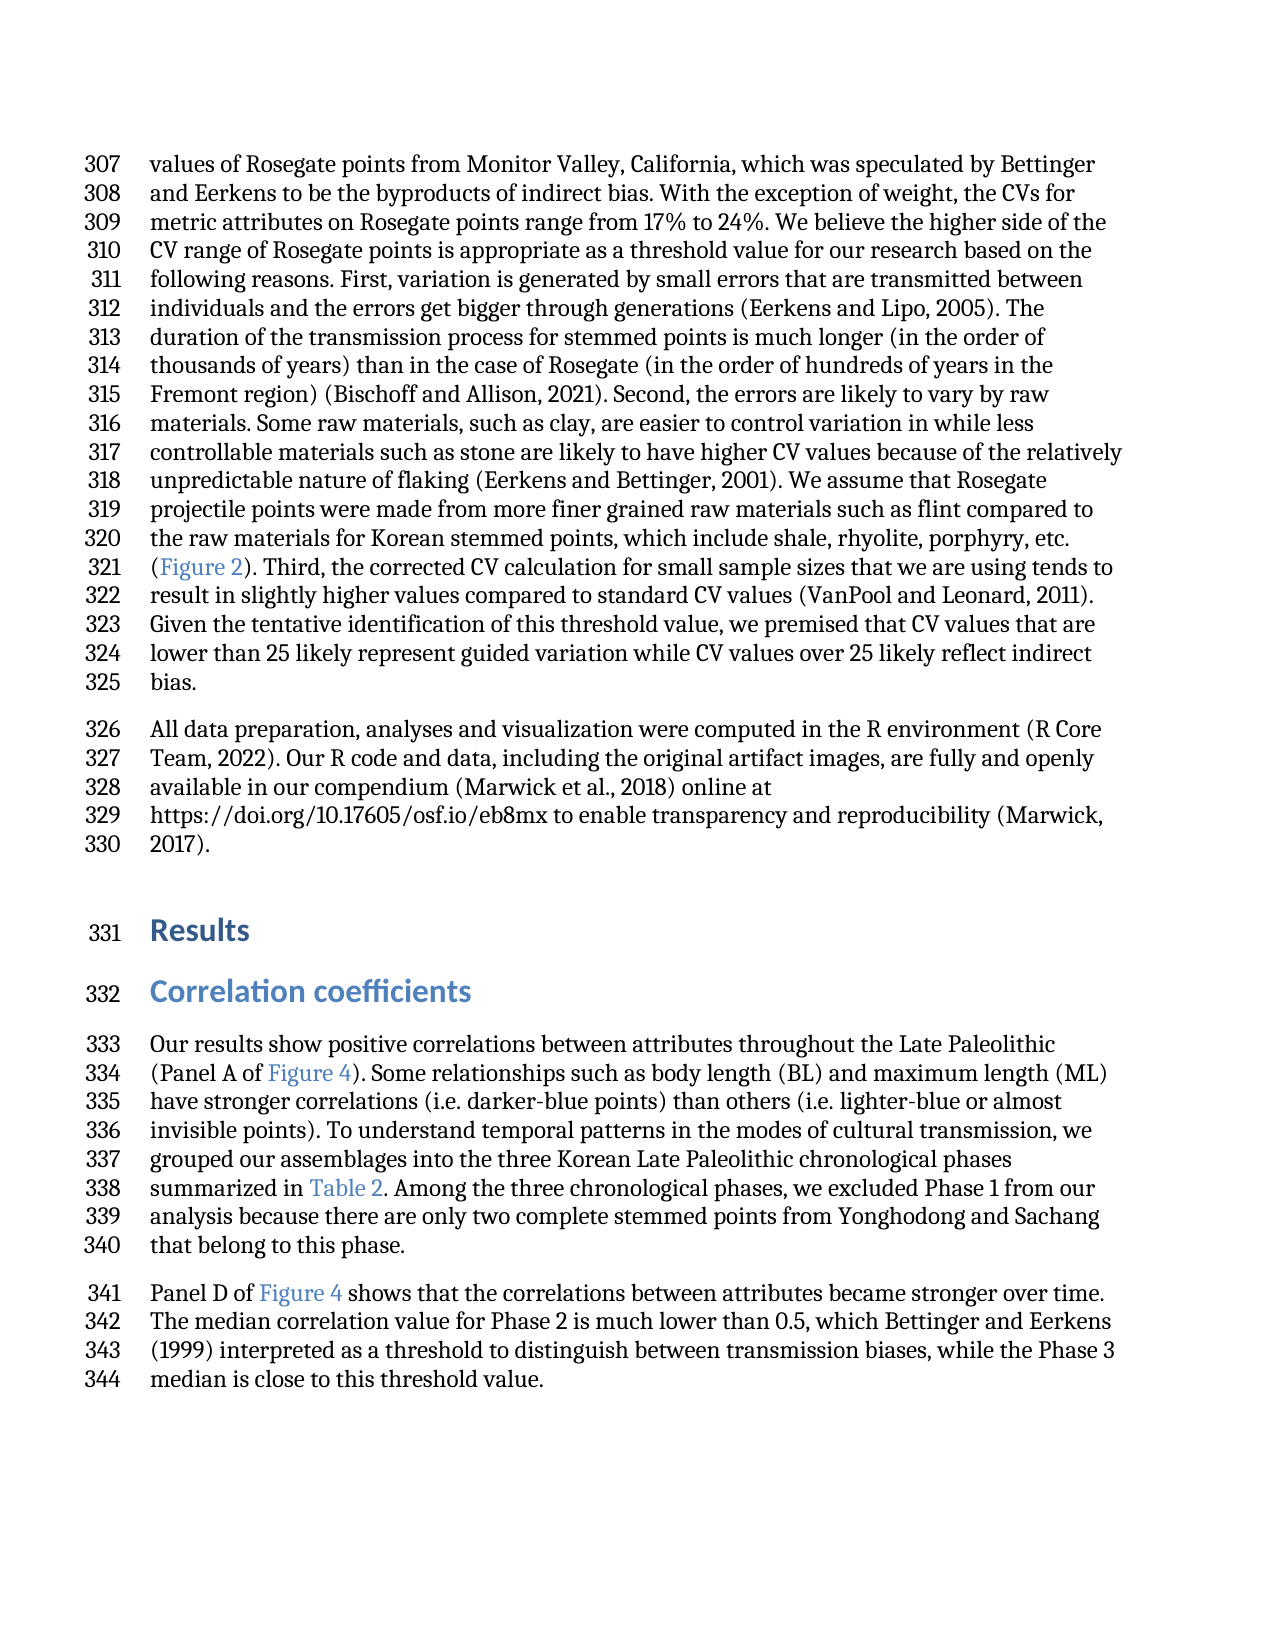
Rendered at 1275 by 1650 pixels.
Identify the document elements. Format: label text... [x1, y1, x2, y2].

text Our results show positive correlations between attributes throughout the Late Paleolithic (Panel A of Figure 4). Some relationships such as body length (BL) and maximum length (ML) have stronger correlations (i.e. darker-blue points) than others (i.e. lighter-blue or almost invisible points). To understand temporal patterns in the modes of cultural transmission, we grouped our assemblages into the three Korean Late Paleolithic chronological phases summarized in Table 2. Among the three chronological phases, we excluded Phase 1 from our analysis because there are only two complete stemmed points from Yonghodong and Sachang that belong to this phase. [150, 1030, 1125, 1260]
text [150, 150, 1125, 696]
text All data preparation, analyses and visualization were computed in the R environment (R Core Team, 2022). Our R code and data, including the original artifact images, are fully and openly available in our compendium (Marwick et al., 2018) online at https://doi.org/10.17605/osf.io/eb8mx to enable transparency and reproducibility (Marwick, 2017). [150, 715, 1125, 859]
subtitle Results [150, 909, 1125, 949]
subtitle Correlation coefficients [150, 970, 1125, 1011]
text Panel D of Figure 4 shows that the correlations between attributes became stronger over time. The median correlation value for Phase 2 is much lower than 0.5, which Bettinger and Eerkens (1999) interpreted as a threshold to distinguish between transmission biases, while the Phase 3 median is close to this threshold value. [150, 1278, 1125, 1393]
